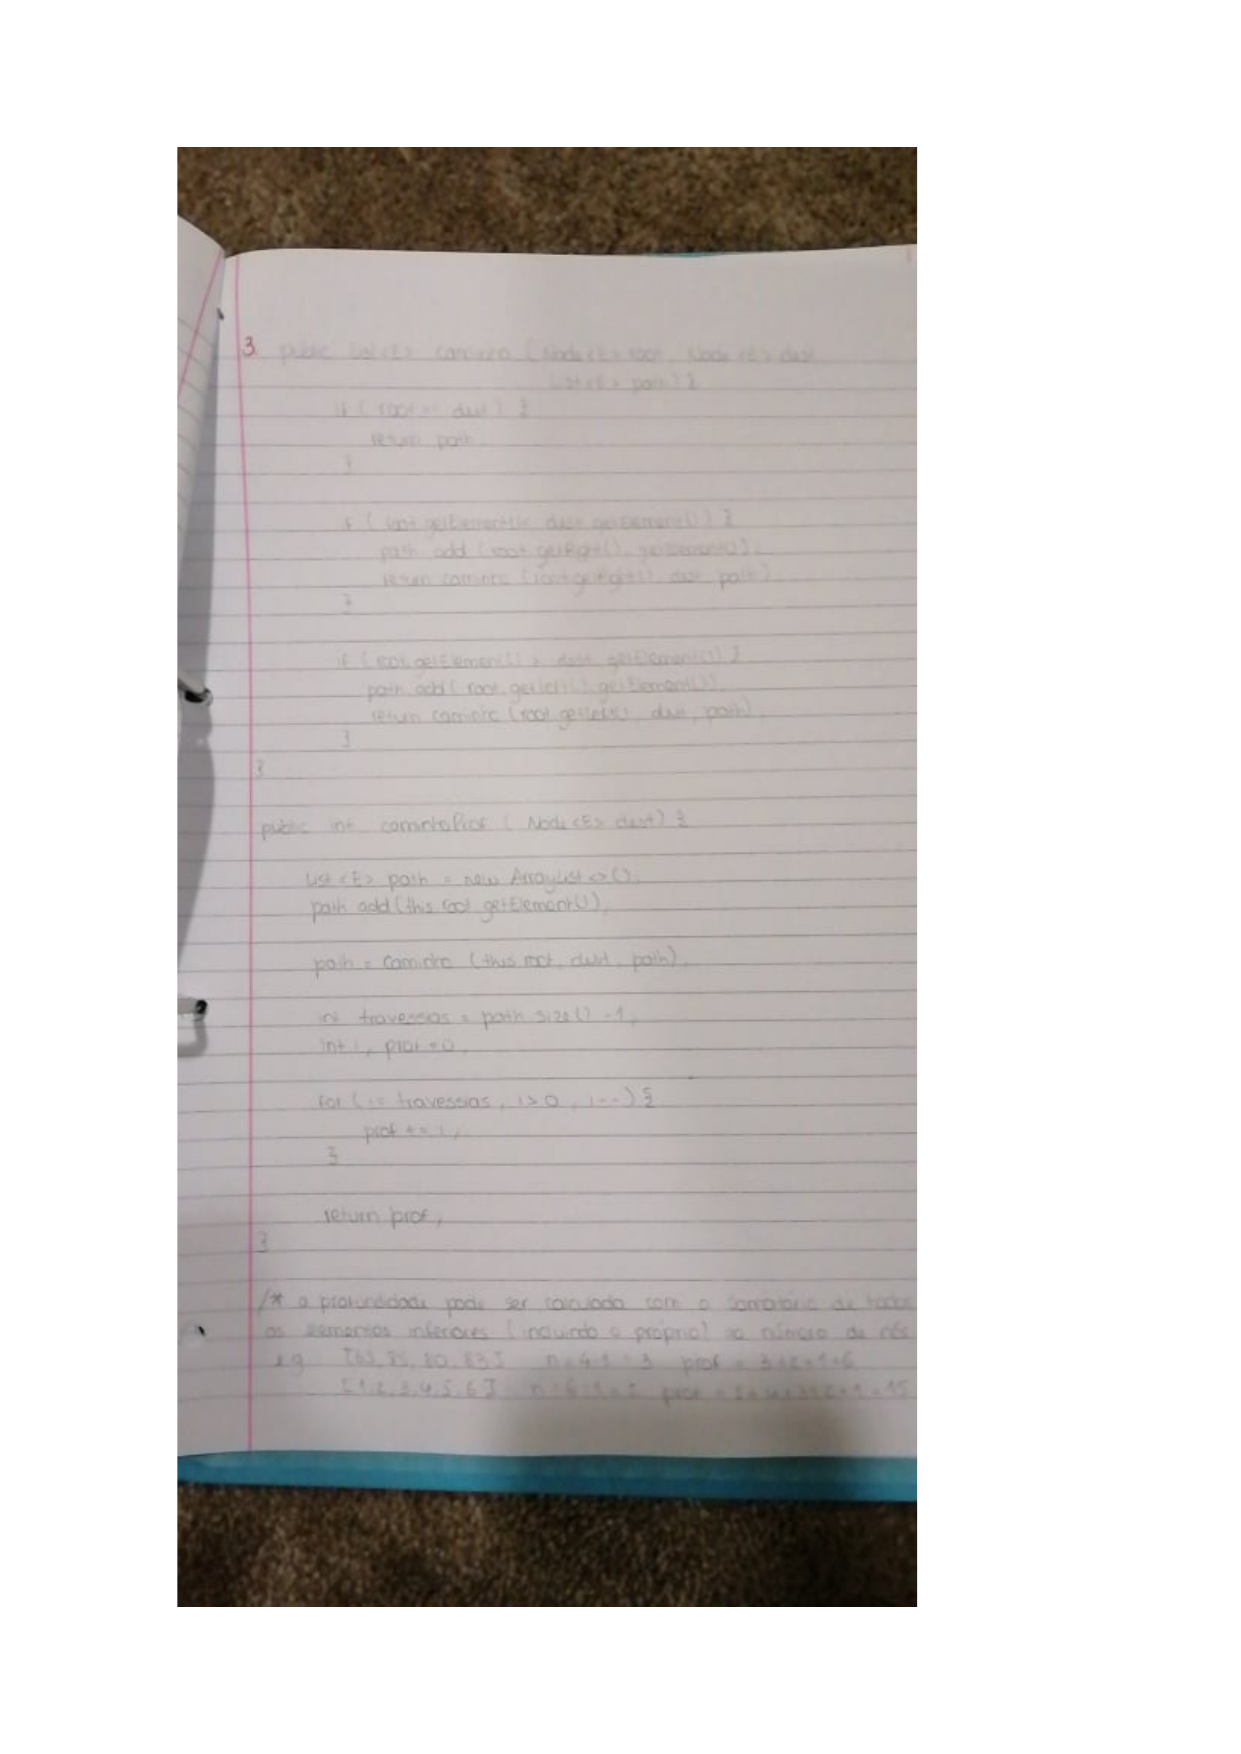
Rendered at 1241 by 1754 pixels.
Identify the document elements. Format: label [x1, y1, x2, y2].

picture [177, 147, 918, 1607]
